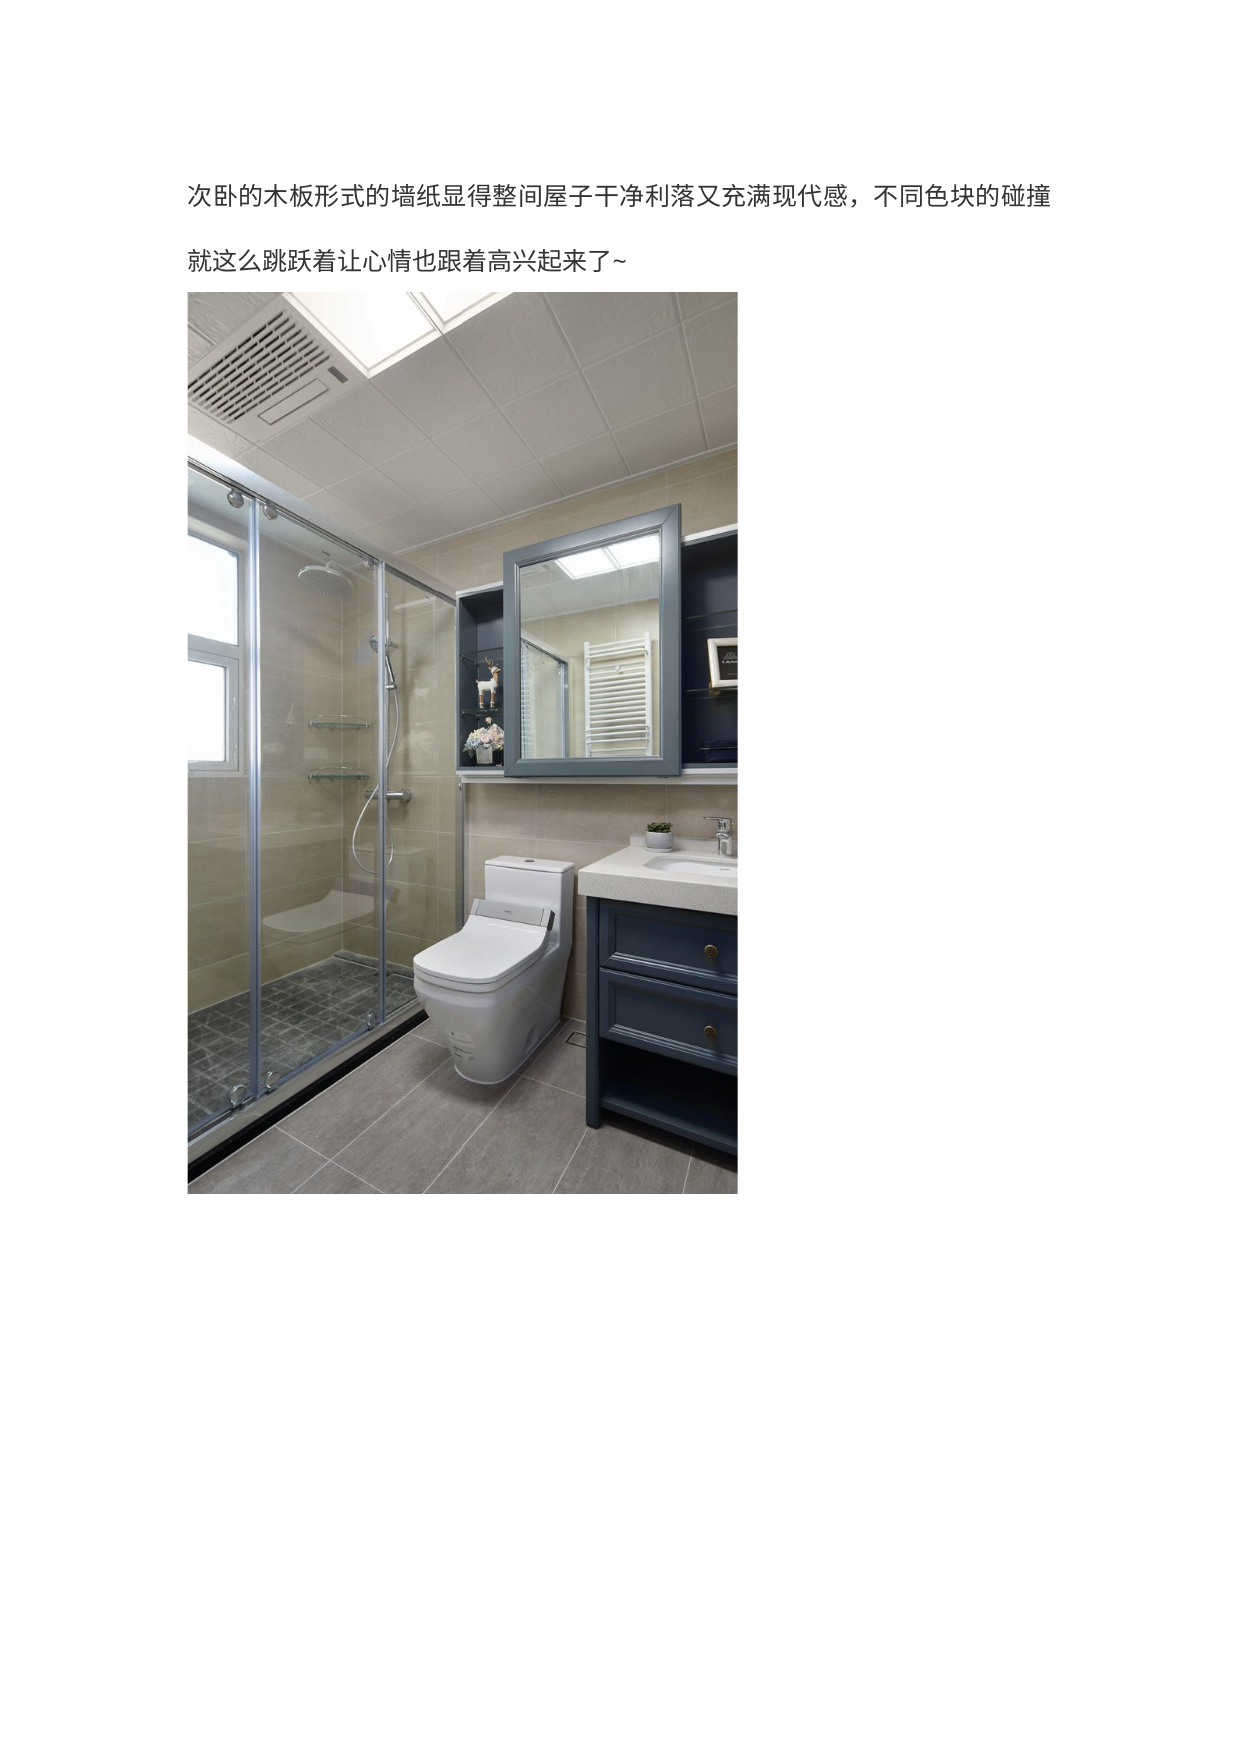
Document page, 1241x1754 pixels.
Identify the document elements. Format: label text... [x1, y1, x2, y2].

text 次卧的木板形式的墙纸显得整间屋子干净利落又充满现代感，不同色块的碰撞就这么跳跃着让心情也跟着高兴起来了~ [187, 162, 1053, 292]
picture [187, 292, 738, 1194]
